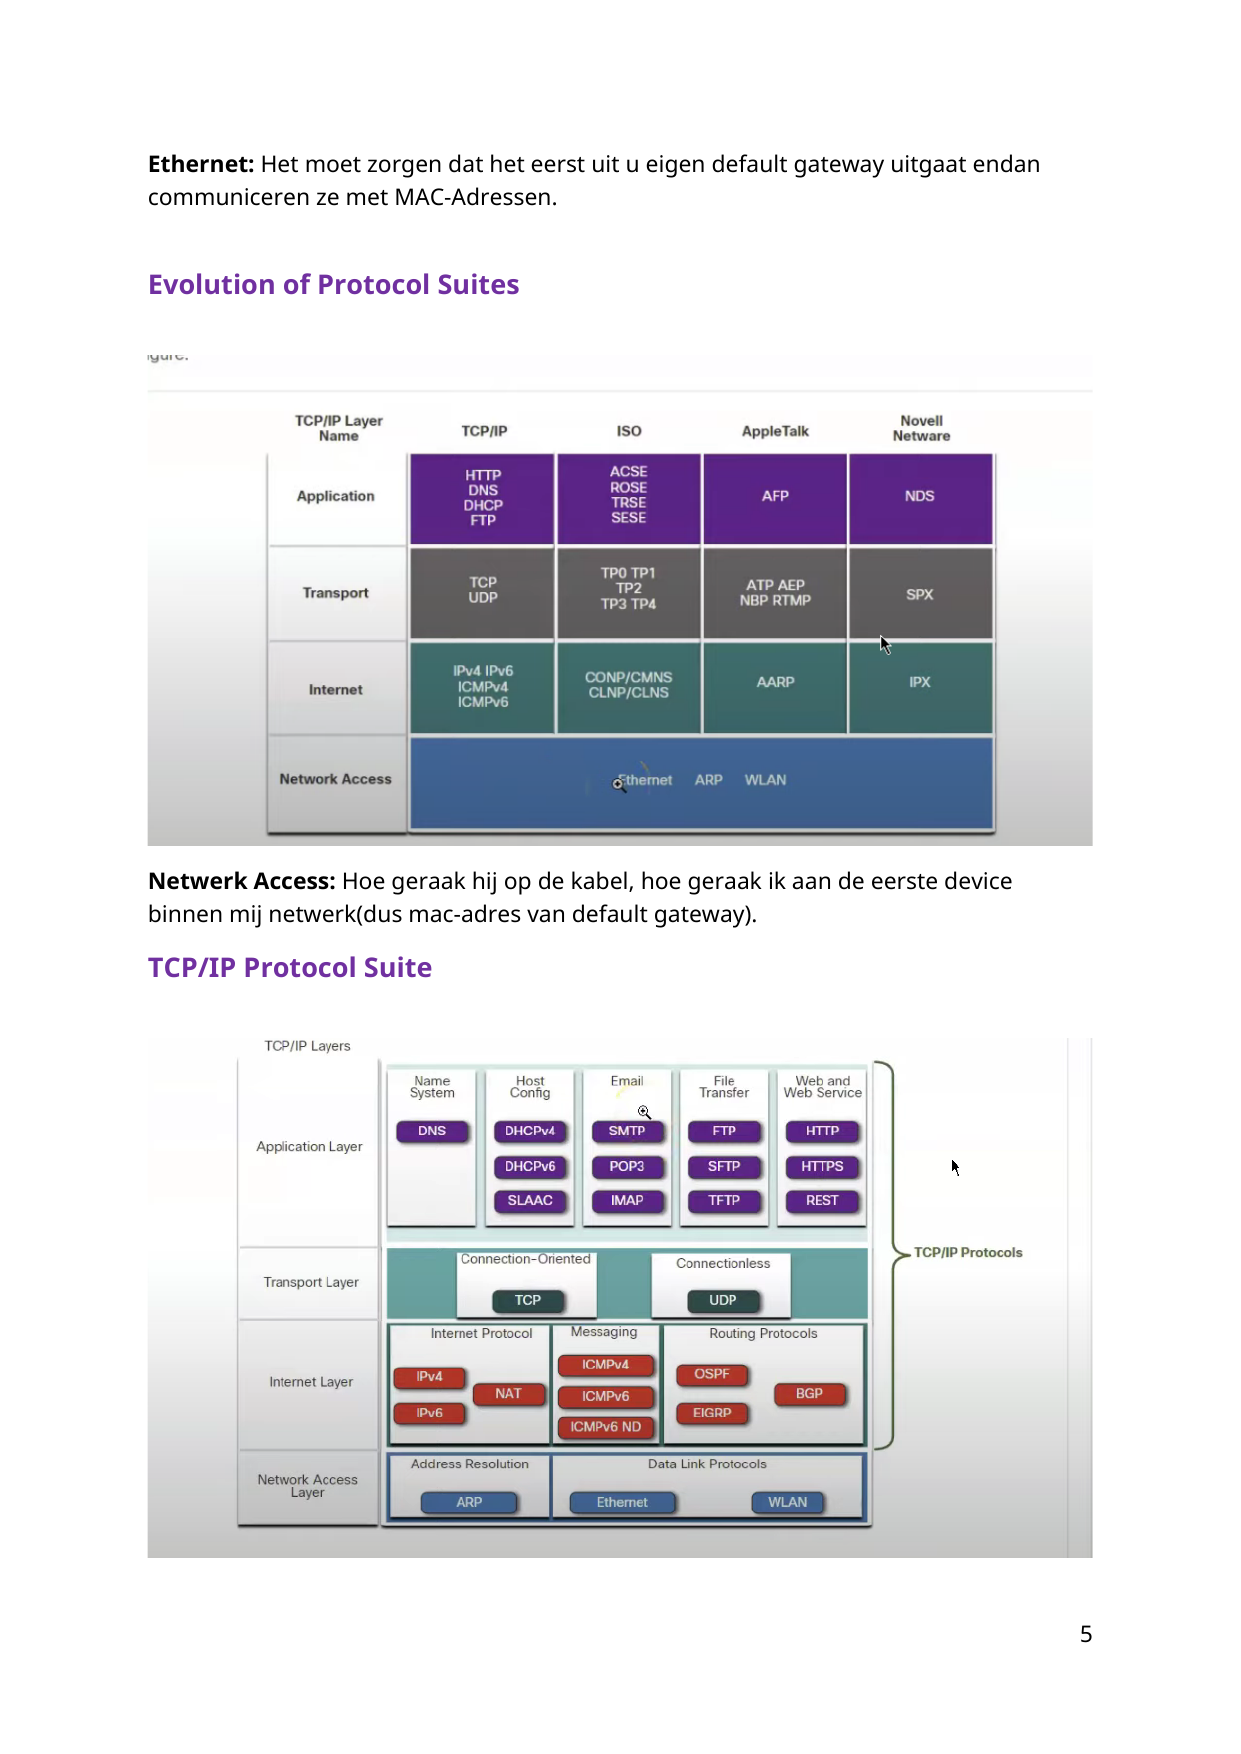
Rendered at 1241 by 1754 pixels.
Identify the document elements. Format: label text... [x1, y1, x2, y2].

text Netwerk Access: Hoe geraak hij op de kabel, hoe geraak ik aan de eerste device binnen mij netwerk(dus mac-adres van default gateway). [148, 864, 1093, 929]
subtitle Evolution of Protocol Suites [148, 266, 1093, 302]
picture [147, 1038, 1093, 1558]
subtitle TCP/IP Protocol Suite [148, 949, 1093, 986]
text Ethernet: Het moet zorgen dat het eerst uit u eigen default gateway uitgaat endan communiceren ze met MAC-Adressen. [148, 148, 1093, 246]
picture [147, 355, 1093, 846]
